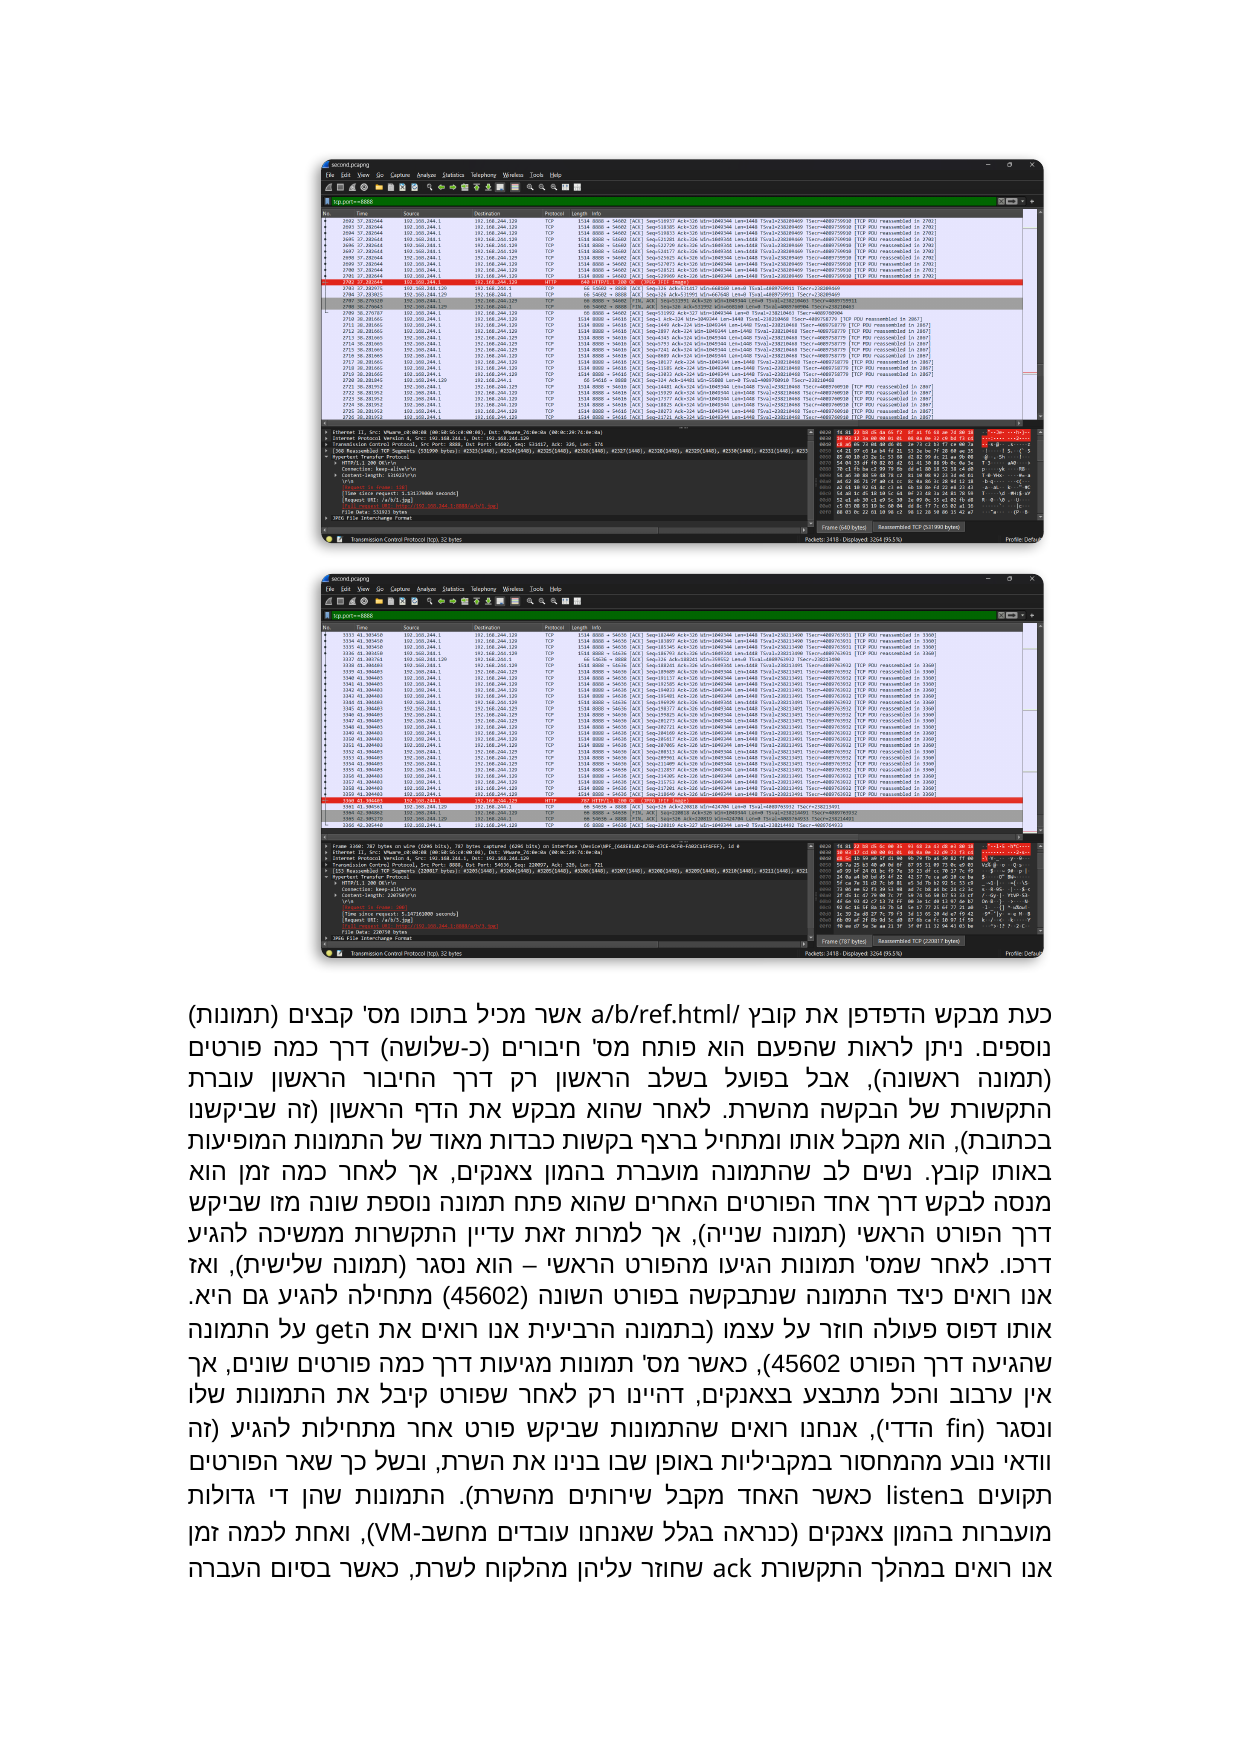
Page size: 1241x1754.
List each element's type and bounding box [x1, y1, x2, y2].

picture [321, 159, 1044, 544]
text [187, 996, 1053, 1585]
picture [321, 573, 1044, 958]
